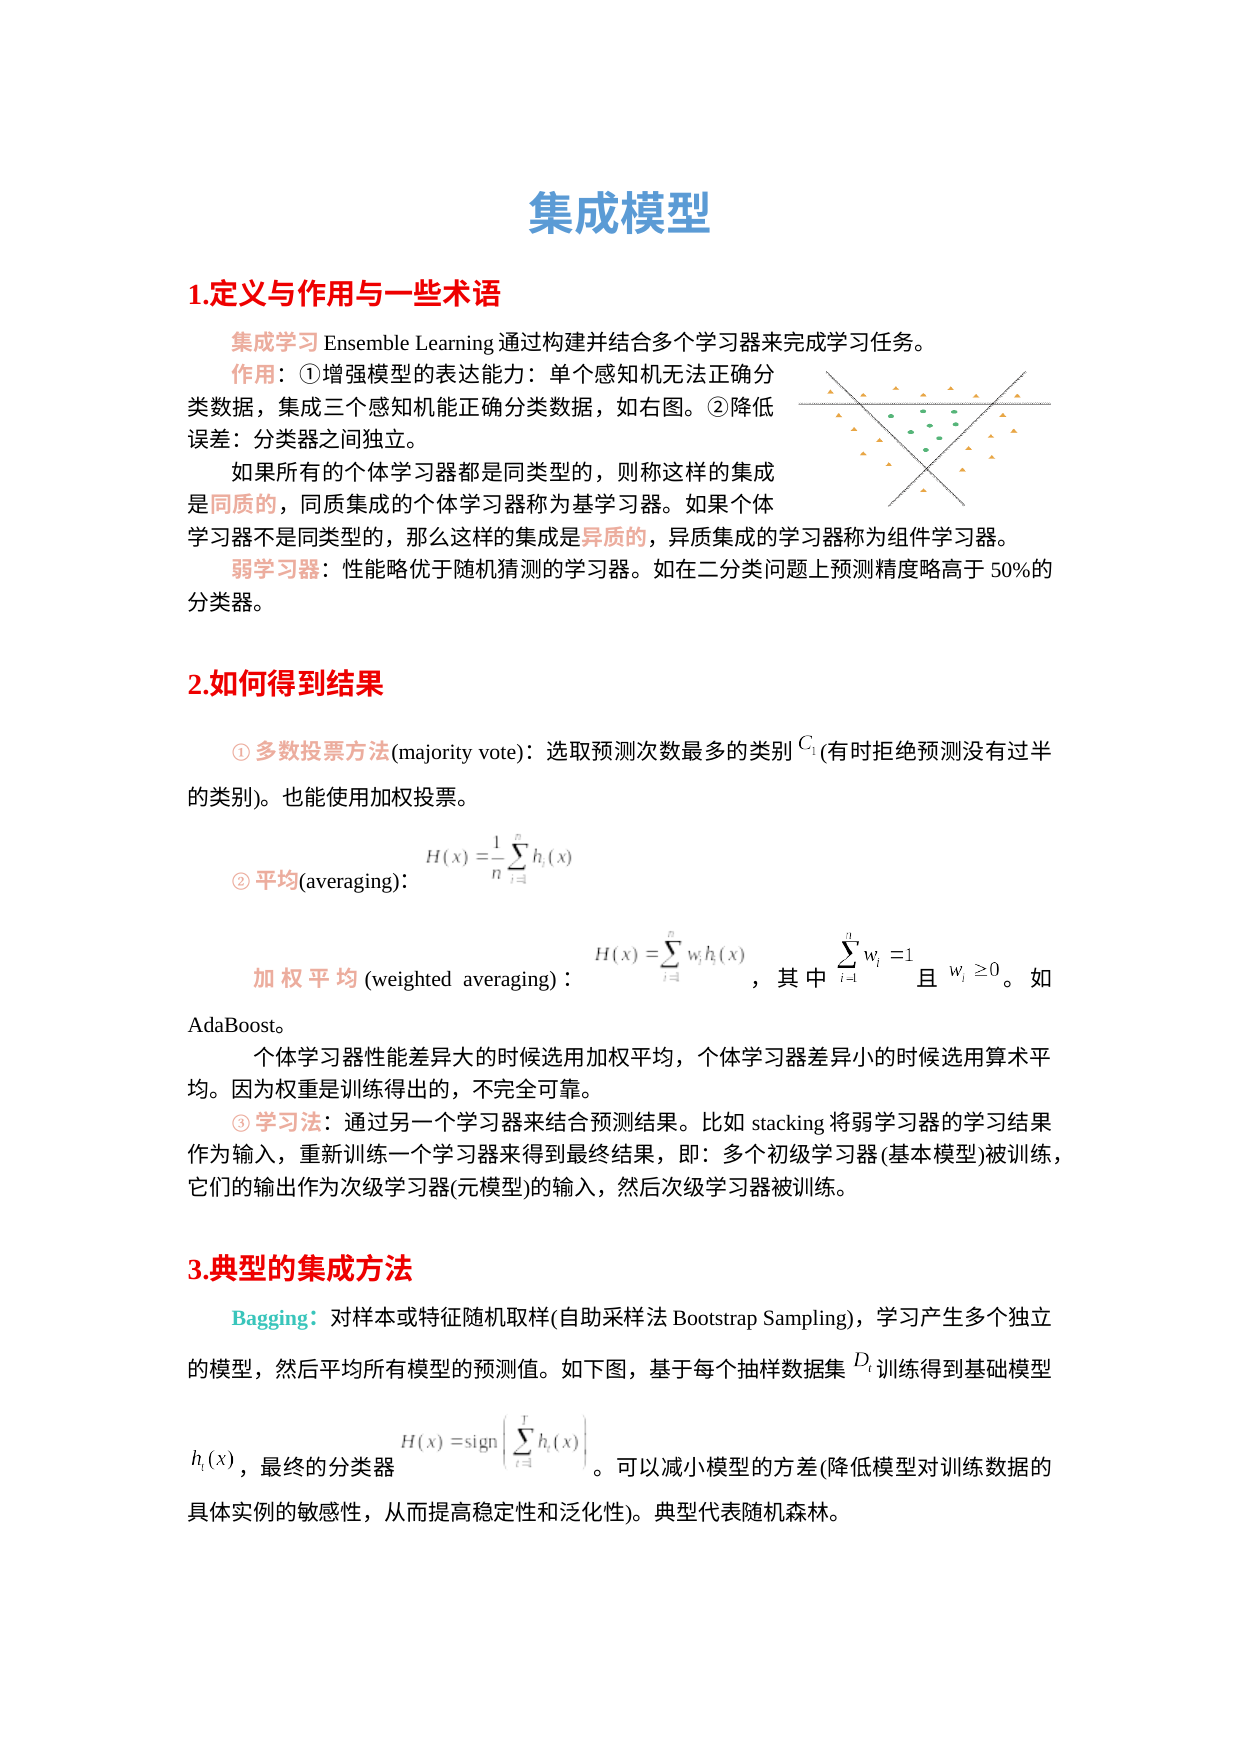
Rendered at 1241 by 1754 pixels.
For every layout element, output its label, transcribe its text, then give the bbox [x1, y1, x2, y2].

text 作用：①增强模型的表达能力：单个感知机无法正确分类数据，集成三个感知机能正确分类数据，如右图。②降低误差：分类器之间独立。 [187, 357, 1053, 454]
text 如果所有的个体学习器都是同类型的，则称这样的集成是同质的，同质集成的个体学习器称为基学习器。如果个体学习器不是同类型的，那么这样的集成是异质的，异质集成的学习器称为组件学习器。 [187, 454, 1053, 552]
text 集成模型 [187, 162, 1053, 259]
text ③学习法：通过另一个学习器来结合预测结果。比如stacking将弱学习器的学习结果作为输入，重新训练一个学习器来得到最终结果，即：多个初级学习器(基本模型)被训练，它们的输出作为次级学习器(元模型)的输入，然后次级学习器被训练。 [187, 1104, 1053, 1202]
text 个体学习器性能差异大的时候选用加权平均，个体学习器差异小的时候选用算术平均。因为权重是训练得出的，不完全可靠。 [187, 1039, 1053, 1104]
text 集成学习Ensemble Learning通过构建并结合多个学习器来完成学习任务。 [187, 324, 1053, 357]
text 1.定义与作用与一些术语 [187, 259, 1053, 324]
text ①多数投票方法(majority vote)：选取预测次数最多的类别(有时拒绝预测没有过半的类别)。也能使用加权投票。 [187, 714, 1053, 812]
text Bagging：对样本或特征随机取样(自助采样法Bootstrap Sampling)，学习产生多个独立的模型，然后平均所有模型的预测值。如下图，基于每个抽样数据集训练得到基础模型，最终的分类器。可以减小模型的方差(降低模型对训练数据的具体实例的敏感性，从而提高稳定性和泛化性)。典型代表随机森林。 [187, 1299, 1053, 1527]
picture [794, 360, 1056, 513]
text 2.如何得到结果 [187, 649, 1053, 714]
text 弱学习器：性能略优于随机猜测的学习器。如在二分类问题上预测精度略高于50%的分类器。 [187, 552, 1053, 617]
text ②平均(averaging)： [187, 812, 1053, 909]
text 3.典型的集成方法 [187, 1234, 1053, 1299]
text 加权平均(weighted averaging)：，其中且。如AdaBoost。 [187, 909, 1053, 1039]
